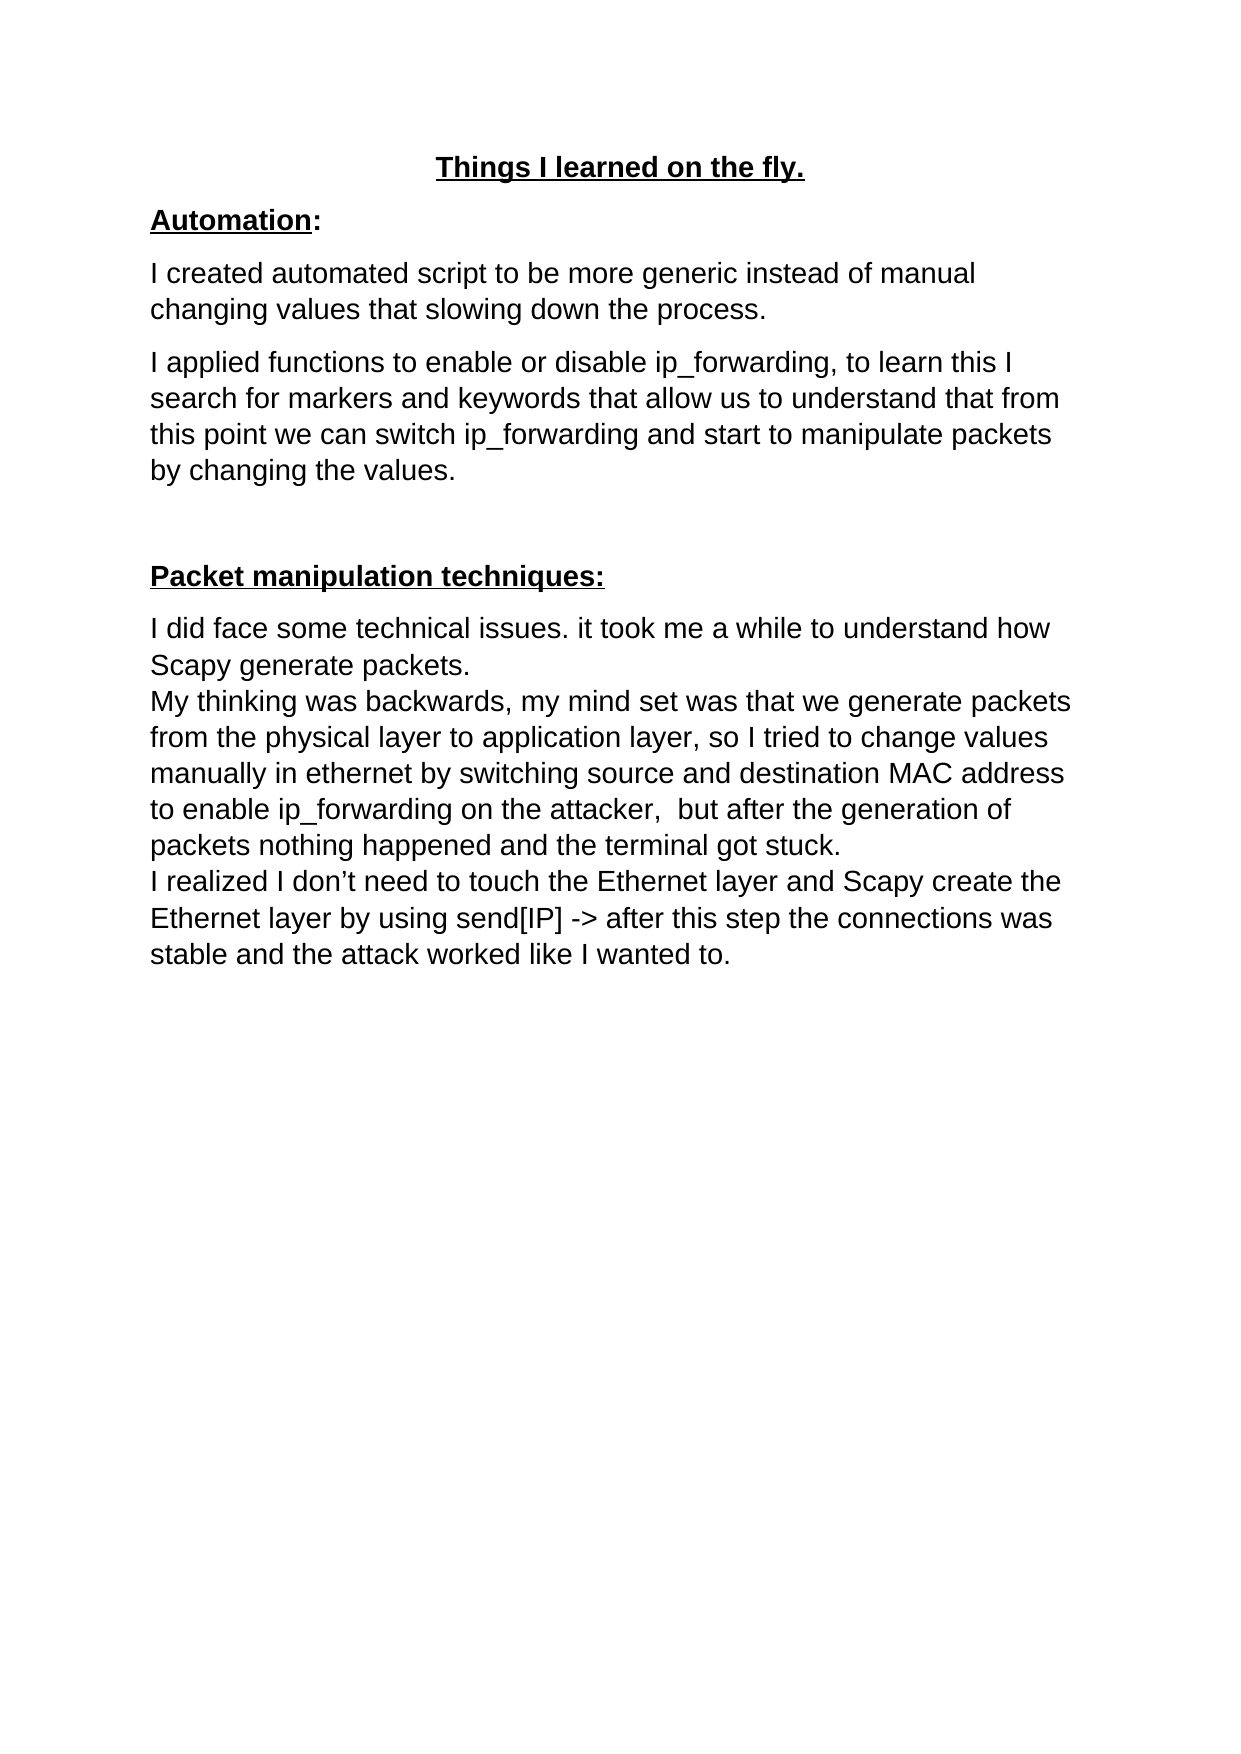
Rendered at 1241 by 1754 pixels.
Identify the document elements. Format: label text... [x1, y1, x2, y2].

text Things I learned on the fly. [150, 150, 1090, 183]
text Packet manipulation techniques: [150, 559, 1090, 592]
text I applied functions to enable or disable ip_forwarding, to learn this I search for markers and keywords that allow us to understand that from this point we can switch ip_forwarding and start to manipulate packets by changing the values. [150, 344, 1090, 487]
text I did face some technical issues. it took me a while to understand how Scapy generate packets. My thinking was backwards, my mind set was that we generate packets from the physical layer to application layer, so I tried to change values manually in ethernet by switching source and destination MAC address to enable ip_forwarding on the attacker, but after the generation of packets nothing happened and the terminal got stuck. I realized I don’t need to touch the Ethernet layer and Scapy create the Ethernet layer by using send[IP] -> after this step the connections was stable and the attack worked like I wanted to. [150, 611, 1090, 970]
text I created automated script to be more generic instead of manual changing values that slowing down the process. [150, 256, 1090, 325]
text Automation: [150, 203, 1090, 236]
